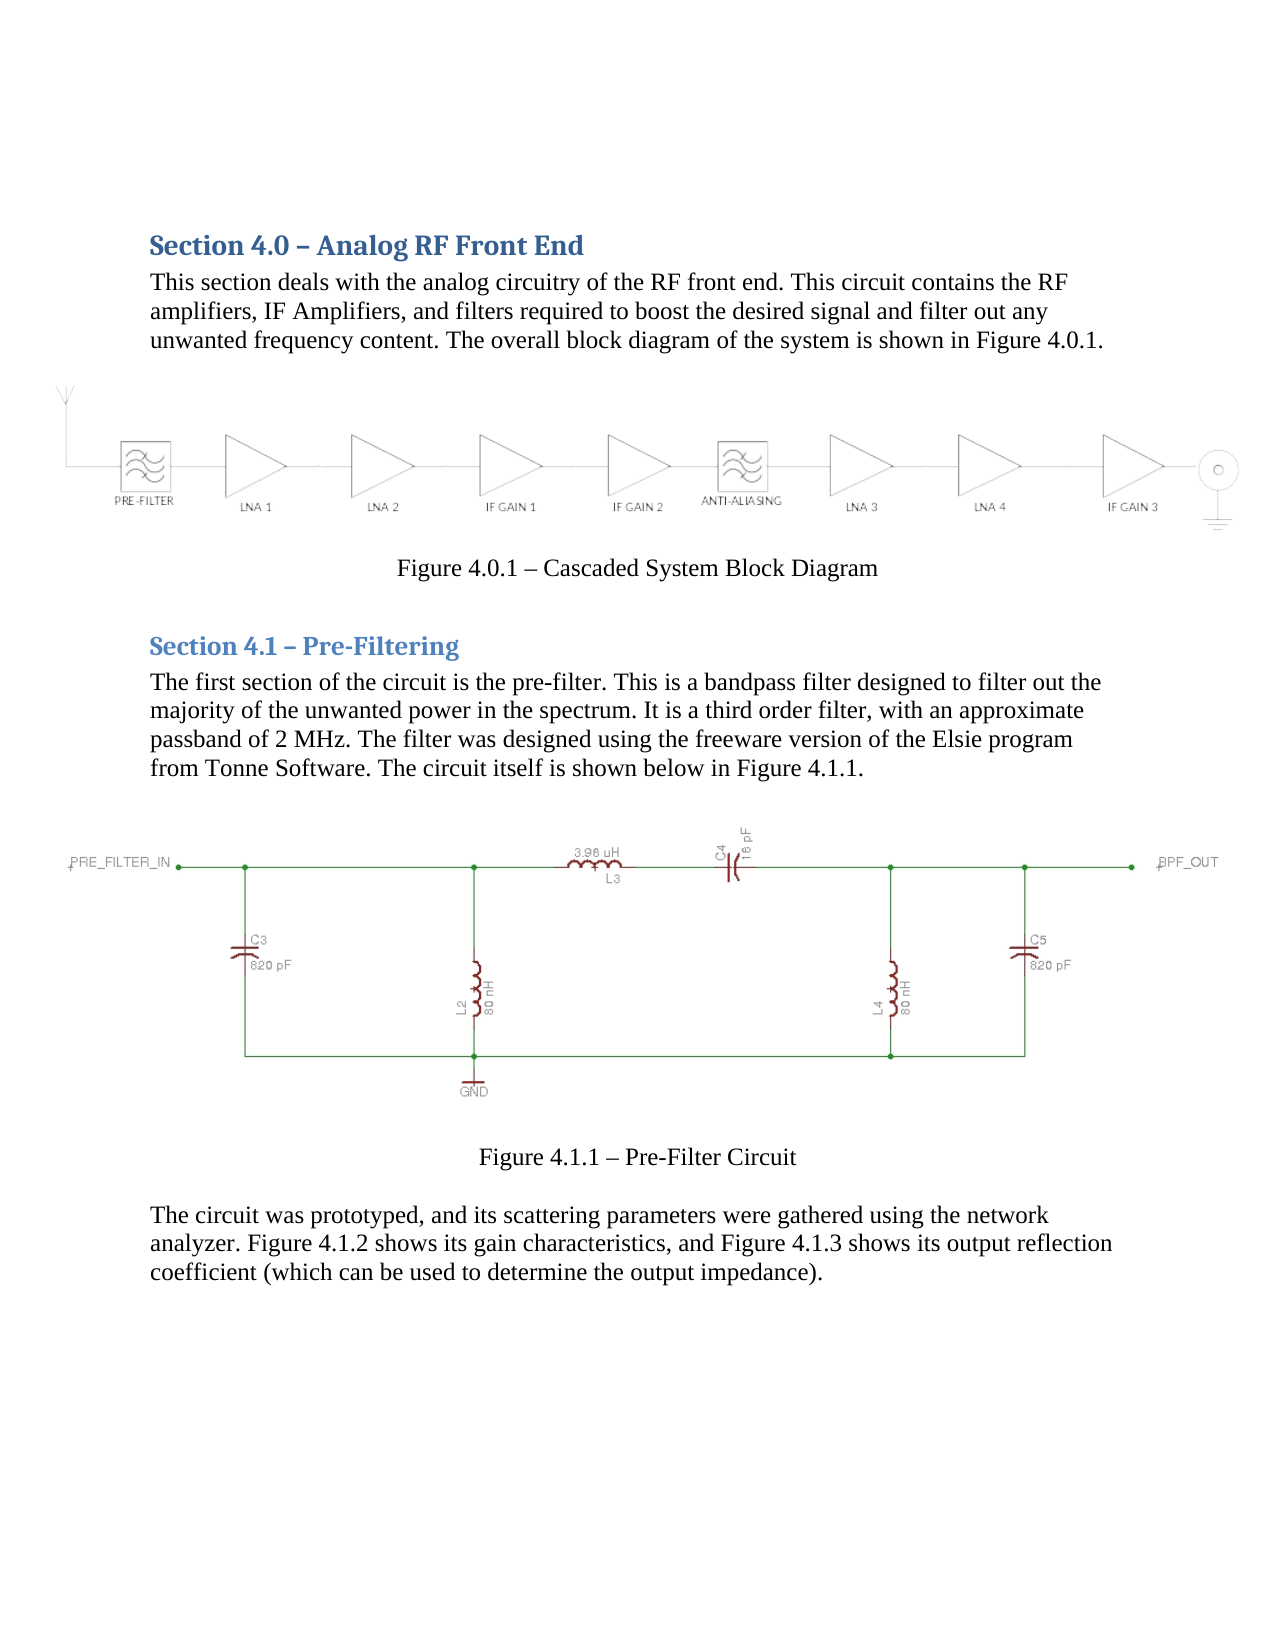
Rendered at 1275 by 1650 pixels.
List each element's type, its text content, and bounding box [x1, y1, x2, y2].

subtitle Section 4.1 – Pre-Filtering [150, 631, 1125, 662]
text This section deals with the analog circuitry of the RF front end. This circuit contains the RF amplifiers, IF Amplifiers, and filters required to boost the desired signal and filter out any unwanted frequency content. The overall block diagram of the system is shown in Figure 4.0.1. [150, 267, 1125, 353]
subtitle Section 4.0 – Analog RF Front End [150, 229, 1125, 262]
text Figure 4.0.1 – Cascaded System Block Diagram [150, 553, 1125, 581]
text Figure 4.1.1 – Pre-Filter Circuit [150, 1142, 1125, 1171]
picture [45, 810, 1226, 1114]
text The circuit was prototyped, and its scattering parameters were gathered using the network analyzer. Figure 4.1.2 shows its gain characteristics, and Figure 4.1.3 shows its output reflection coefficient (which can be used to determine the output impedance). [150, 1200, 1125, 1286]
text The first section of the circuit is the pre-filter. This is a bandpass filter designed to filter out the majority of the unwanted power in the spectrum. It is a third order filter, with an approximate passband of 2 MHz. The filter was designed using the freeware version of the Elsie program from Tonne Software. The circuit itself is shown below in Figure 4.1.1. [150, 667, 1125, 782]
